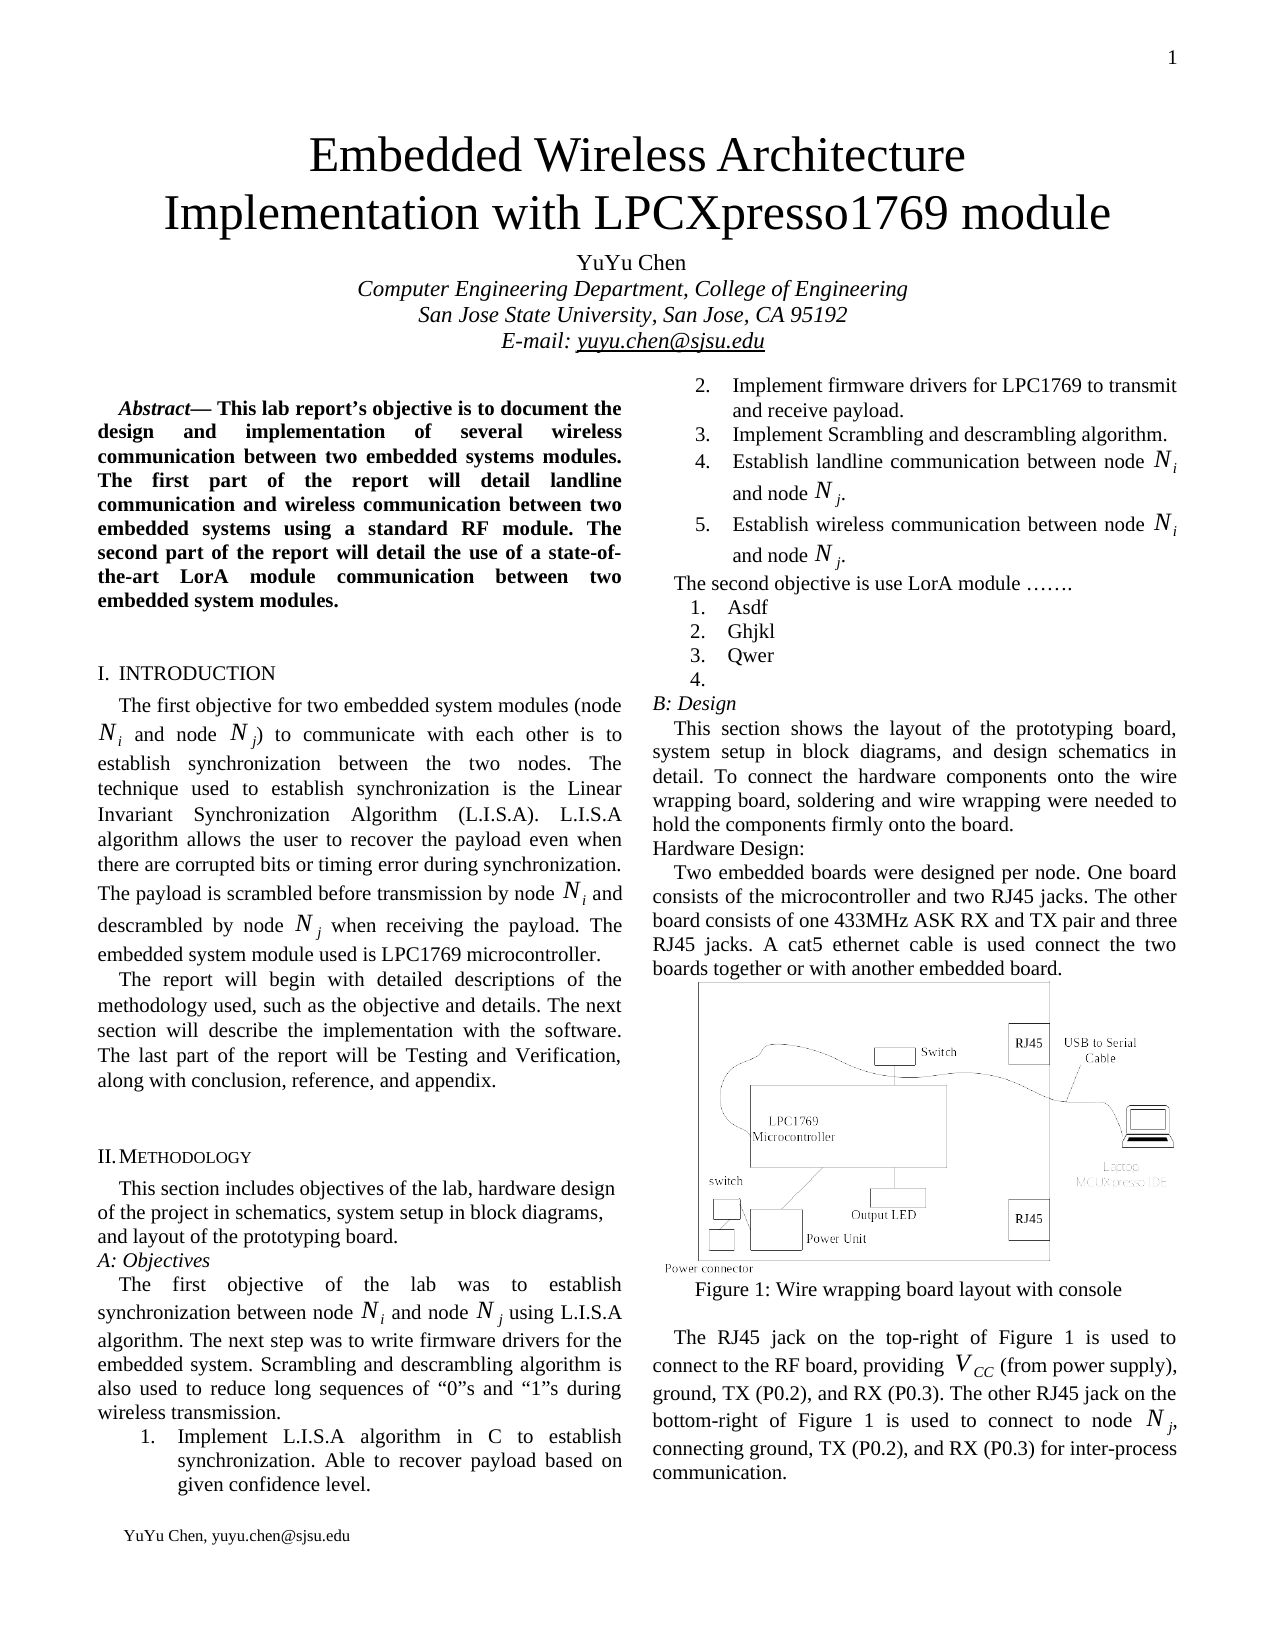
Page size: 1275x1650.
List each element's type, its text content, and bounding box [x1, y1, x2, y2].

text The RJ45 jack on the top-right of Figure 1 is used to connect to the RF board, providing (from power supply), ground, TX (P0.2), and RX (P0.3). The other RJ45 jack on the bottom-right of Figure 1 is used to connect to node , connecting ground, TX (P0.2), and RX (P0.3) for inter-process communication. [652, 1325, 1177, 1484]
title Embedded Wireless Architecture Implementation with LPCXpresso1769 module [150, 125, 1125, 240]
text Hardware Design: [652, 836, 1177, 860]
list Establish wireless communication between node and node . [695, 508, 1177, 571]
text Computer Engineering Department, College of Engineering [159, 275, 1104, 301]
text This section includes objectives of the lab, hardware design of the project in schematics, system setup in block diagrams, and layout of the prototyping board. [97, 1176, 622, 1248]
text E-mail: yuyu.chen@sjsu.edu [159, 328, 1104, 354]
text The first objective of the lab was to establish synchronization between node and node using L.I.S.A algorithm. The next step was to write firmware drivers for the embedded system. Scrambling and descrambling algorithm is also used to reduce long sequences of “0”s and “1”s during wireless transmission. [97, 1272, 622, 1424]
text B: Design [652, 691, 1177, 715]
text Figure 1: Wire wrapping board layout with console [652, 980, 1177, 1301]
list Implement Scrambling and descrambling algorithm. [695, 422, 1177, 446]
text YuYu Chen [159, 248, 1104, 275]
text The second objective is use LorA module ……. [652, 571, 1177, 595]
list Ghjkl [690, 619, 1177, 643]
text The report will begin with detailed descriptions of the methodology used, such as the objective and details. The next section will describe the implementation with the software. The last part of the report will be Testing and Verification, along with conclusion, reference, and appendix. [97, 967, 622, 1092]
list Implement firmware drivers for LPC1769 to transmit and receive payload. [695, 105, 1177, 422]
text A: Objectives [97, 1248, 622, 1272]
text Abstract— This lab report’s objective is to document the design and implementation of several wireless communication between two embedded systems modules. The first part of the report will detail landline communication and wireless communication between two embedded systems using a standard RF module. The second part of the report will detail the use of a state-of-the-art LorA module communication between two embedded system modules. [97, 395, 622, 612]
list Qwer [690, 643, 1177, 667]
subtitle INTRODUCTION [97, 661, 622, 685]
text San Jose State University, San Jose, CA 95192 [159, 301, 1104, 328]
list Establish landline communication between node and node . [695, 446, 1177, 508]
list Implement L.I.S.A algorithm in C to establish synchronization. Able to recover payload based on given confidence level. [140, 1424, 622, 1496]
subtitle Methodology [97, 1144, 622, 1168]
text Two embedded boards were designed per node. One board consists of the microcontroller and two RJ45 jacks. The other board consists of one 433MHz ASK RX and TX pair and three RJ45 jacks. A cat5 ethernet cable is used connect the two boards together or with another embedded board. [652, 860, 1177, 980]
text This section shows the layout of the prototyping board, system setup in block diagrams, and design schematics in detail. To connect the hardware components onto the wire wrapping board, soldering and wire wrapping were needed to hold the components firmly onto the board. [652, 715, 1177, 836]
text The first objective for two embedded system modules (node and node ) to communicate with each other is to establish synchronization between the two nodes. The technique used to establish synchronization is the Linear Invariant Synchronization Algorithm (L.I.S.A). L.I.S.A algorithm allows the user to recover the payload even when there are corrupted bits or timing error during synchronization. The payload is scrambled before transmission by node and descrambled by node when receiving the payload. The embedded system module used is LPC1769 microcontroller. [97, 693, 622, 966]
list Asdf [690, 595, 1177, 619]
